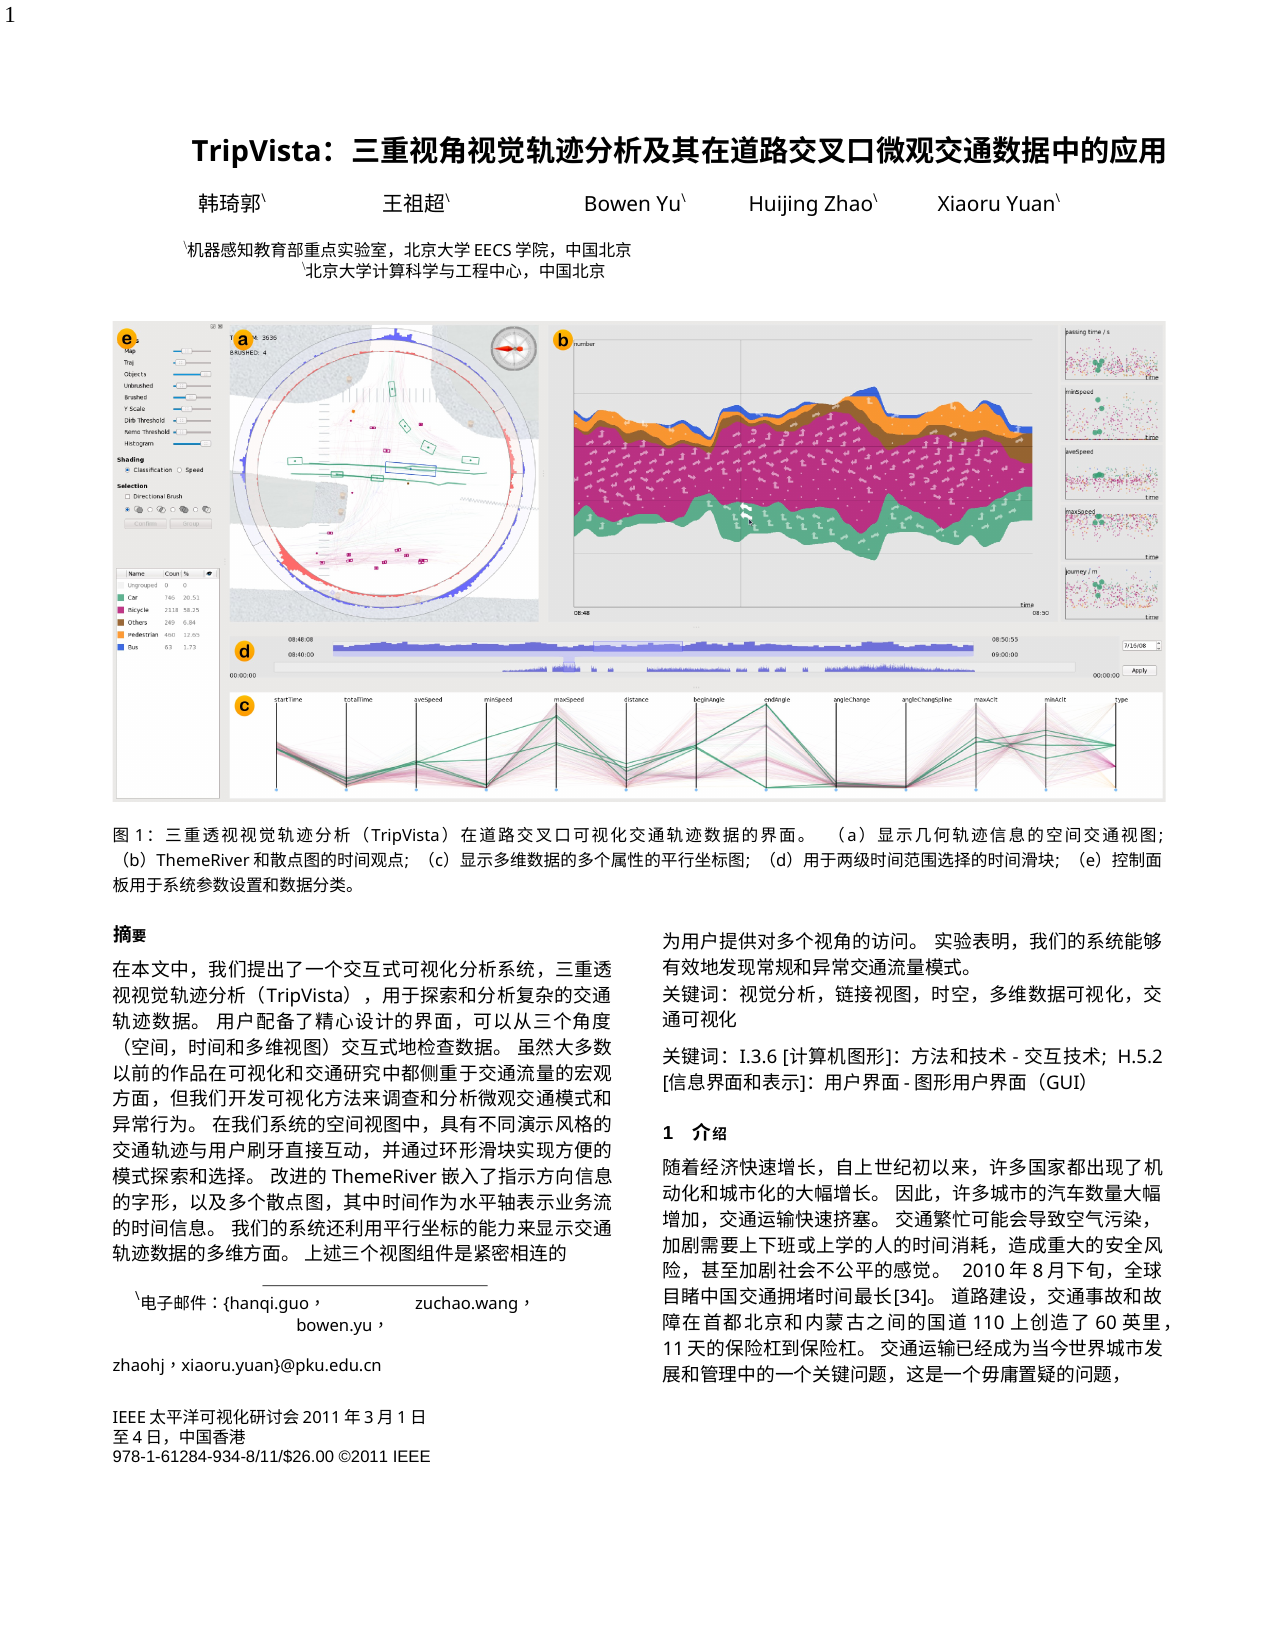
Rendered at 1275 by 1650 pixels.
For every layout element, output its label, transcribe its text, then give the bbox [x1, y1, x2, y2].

text TripVista：三重视角视觉轨迹分析及其在道路交叉口微观交通数据中的应用 [191, 128, 1225, 170]
text 摘要 [113, 920, 617, 947]
text \北京大学计算科学与工程中心，中国北京 [302, 261, 1275, 282]
text 关键词：视觉分析，链接视图，时空，多维数据可视化，交通可视化 [662, 980, 1163, 1032]
text 随着经济快速增长，自上世纪初以来，许多国家都出现了机动化和城市化的大幅增长。 因此，许多城市的汽车数量大幅增加，交通运输快速挤塞。 交通繁忙可能会导致空气污染，加剧需要上下班或上学的人的时间消耗，造成重大的安全风险，甚至加剧社会不公平的感觉。 2010年8月下旬，全球目睹中国交通拥堵时间最长[34]。 道路建设，交通事故和故障在首都北京和内蒙古之间的国道110上创造了60英里，11天的保险杠到保险杠。 交通运输已经成为当今世界城市发展和管理中的一个关键问题，这是一个毋庸置疑的问题， [662, 1154, 1163, 1387]
picture [112, 321, 1166, 802]
text 在本文中，我们提出了一个交互式可视化分析系统，三重透视视觉轨迹分析（TripVista），用于探索和分析复杂的交通轨迹数据。 用户配备了精心设计的界面，可以从三个角度（空间，时间和多维视图）交互式地检查数据。 虽然大多数以前的作品在可视化和交通研究中都侧重于交通流量的宏观方面，但我们开发可视化方法来调查和分析微观交通模式和异常行为。 在我们系统的空间视图中，具有不同演示风格的交通轨迹与用户刷牙直接互动，并通过环形滑块实现方便的模式探索和选择。 改进的ThemeRiver嵌入了指示方向信息的字形，以及多个散点图，其中时间作为水平轴表示业务流的时间信息。 我们的系统还利用平行坐标的能力来显示交通轨迹数据的多维方面。 上述三个视图组件是紧密相连的 [112, 956, 613, 1266]
text 978-1-61284-934-8/11/$26.00 ©2011 IEEE [112, 1448, 617, 1466]
text 为用户提供对多个视角的访问。 实验表明，我们的系统能够有效地发现常规和异常交通流量模式。 [662, 928, 1163, 979]
text \机器感知教育部重点实验室，北京大学EECS学院，中国北京 [183, 240, 1275, 261]
text 图1：三重透视视觉轨迹分析（TripVista）在道路交叉口可视化交通轨迹数据的界面。 （a）显示几何轨迹信息的空间交通视图; （b）ThemeRiver和散点图的时间观点; （c）显示多维数据的多个属性的平行坐标图; （d）用于两级时间范围选择的时间滑块; （e）控制面板用于系统参数设置和数据分类。 [112, 822, 1163, 896]
text \电子邮件：{hanqi.guo， zuchao.wang， bowen.yu， zhaohj，xiaoru.yuan}@pku.edu.cn [112, 1281, 560, 1376]
subtitle 韩琦郭\ 王祖超\ Bowen Yu\ Huijing Zhao\ Xiaoru Yuan\ [199, 187, 1275, 218]
text 关键词：I.3.6 [计算机图形]：方法和技术 - 交互技术; H.5.2 [信息界面和表示]：用户界面 - 图形用户界面（GUI） [662, 1043, 1163, 1095]
text IEEE太平洋可视化研讨会2011年3月1日至4日，中国香港 [112, 1407, 443, 1448]
list 介绍 [663, 1119, 1275, 1145]
